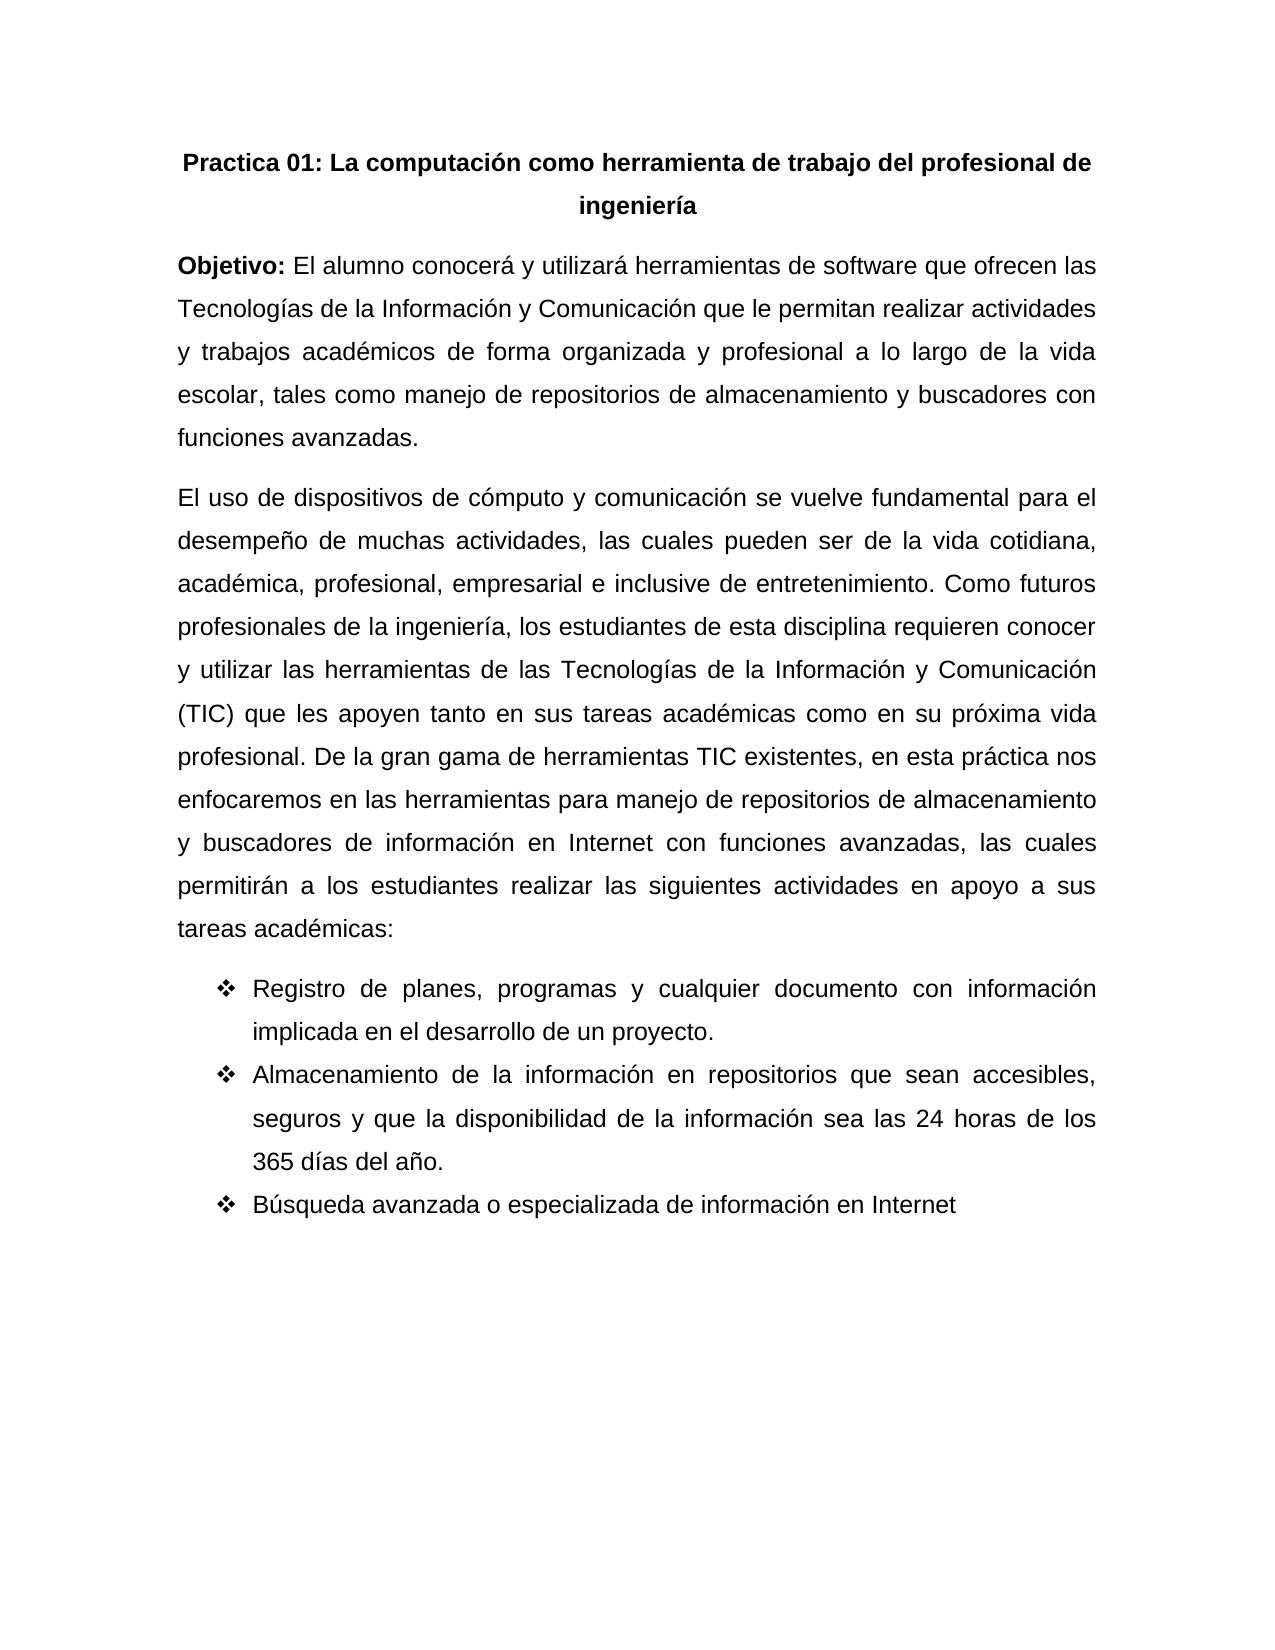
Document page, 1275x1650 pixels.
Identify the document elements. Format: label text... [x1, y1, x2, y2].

list Búsqueda avanzada o especializada de información en Internet [215, 1190, 1098, 1219]
text El uso de dispositivos de cómputo y comunicación se vuelve fundamental para el desempeño de muchas actividades, las cuales pueden ser de la vida cotidiana, académica, profesional, empresarial e inclusive de entretenimiento. Como futuros profesionales de la ingeniería, los estudiantes de esta disciplina requieren conocer y utilizar las herramientas de las Tecnologías de la Información y Comunicación (TIC) que les apoyen tanto en sus tareas académicas como en su próxima vida profesional. De la gran gama de herramientas TIC existentes, en esta práctica nos enfocaremos en las herramientas para manejo de repositorios de almacenamiento y buscadores de información en Internet con funciones avanzadas, las cuales permitirán a los estudiantes realizar las siguientes actividades en apoyo a sus tareas académicas: [177, 483, 1098, 943]
text Objetivo: El alumno conocerá y utilizará herramientas de software que ofrecen las Tecnologías de la Información y Comunicación que le permitan realizar actividades y trabajos académicos de forma organizada y profesional a lo largo de la vida escolar, tales como manejo de repositorios de almacenamiento y buscadores con funciones avanzadas. [177, 251, 1098, 452]
list Registro de planes, programas y cualquier documento con información implicada en el desarrollo de un proyecto. [215, 974, 1098, 1046]
text Practica 01: La computación como herramienta de trabajo del profesional de ingeniería [177, 148, 1098, 219]
list Almacenamiento de la información en repositorios que sean accesibles, seguros y que la disponibilidad de la información sea las 24 horas de los 365 días del año. [215, 1060, 1098, 1175]
